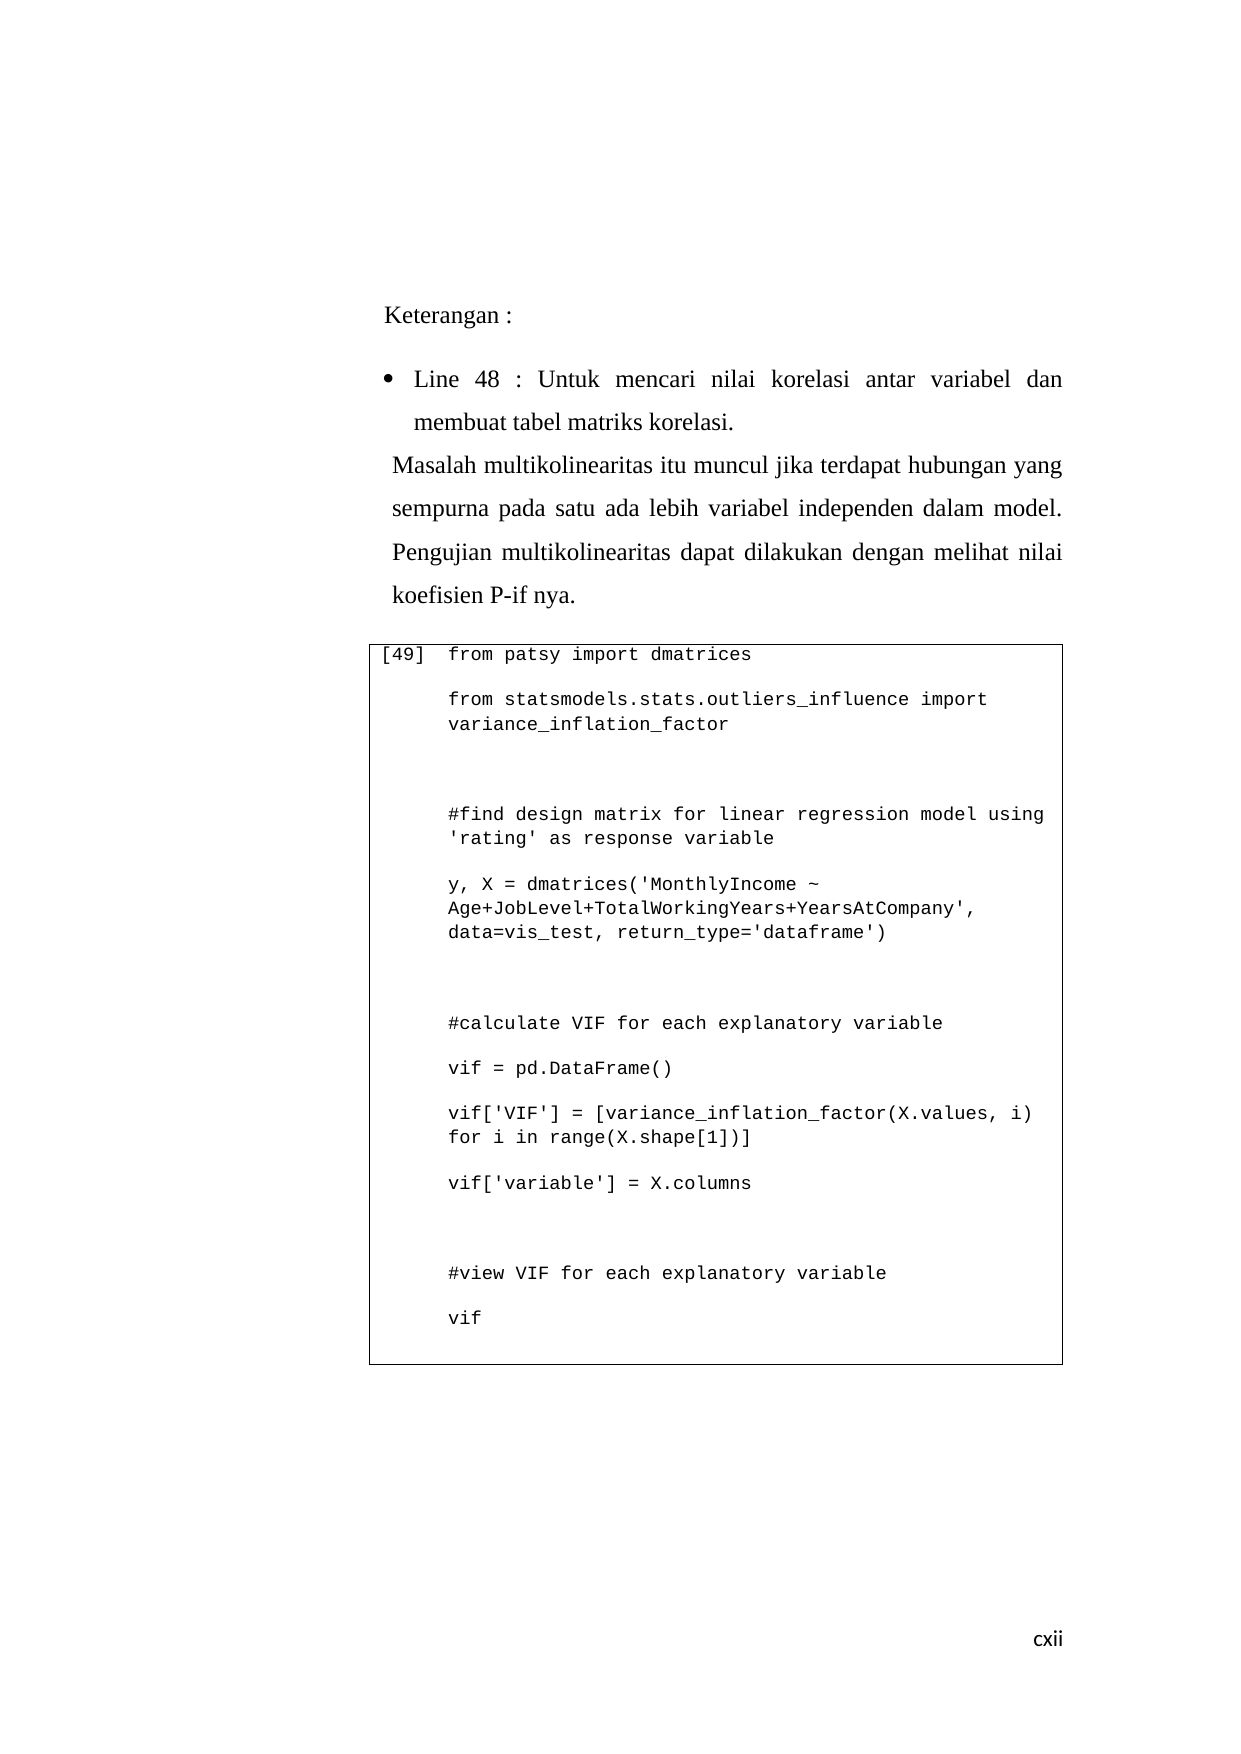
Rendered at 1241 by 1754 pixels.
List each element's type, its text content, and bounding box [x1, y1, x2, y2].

list Masalah multikolinearitas itu muncul jika terdapat hubungan yang sempurna pada satu ada lebih variabel independen dalam model. Pengujian multikolinearitas dapat dilakukan dengan melihat nilai koefisien P-if nya. [392, 450, 1063, 608]
table_header from patsy import dmatrices from statsmodels.stats.outliers_influence import variance_inflation_factor #find design matrix for linear regression model using 'rating' as response variable y, X = dmatrices('MonthlyIncome ~ Age+JobLevel+TotalWorkingYears+YearsAtCompany', data=vis_test, return_type='dataframe') #calculate VIF for each explanatory variable vif = pd.DataFrame() vif['VIF'] = [variance_inflation_factor(X.values, i) for i in range(X.shape[1])] vif['variable'] = X.columns #view VIF for each explanatory variable vif [437, 645, 1062, 1364]
list Line 48 : Untuk mencari nilai korelasi antar variabel dan membuat tabel matriks korelasi. [384, 364, 1063, 436]
text Keterangan : [384, 300, 1063, 329]
table_header [49] [370, 645, 437, 1364]
